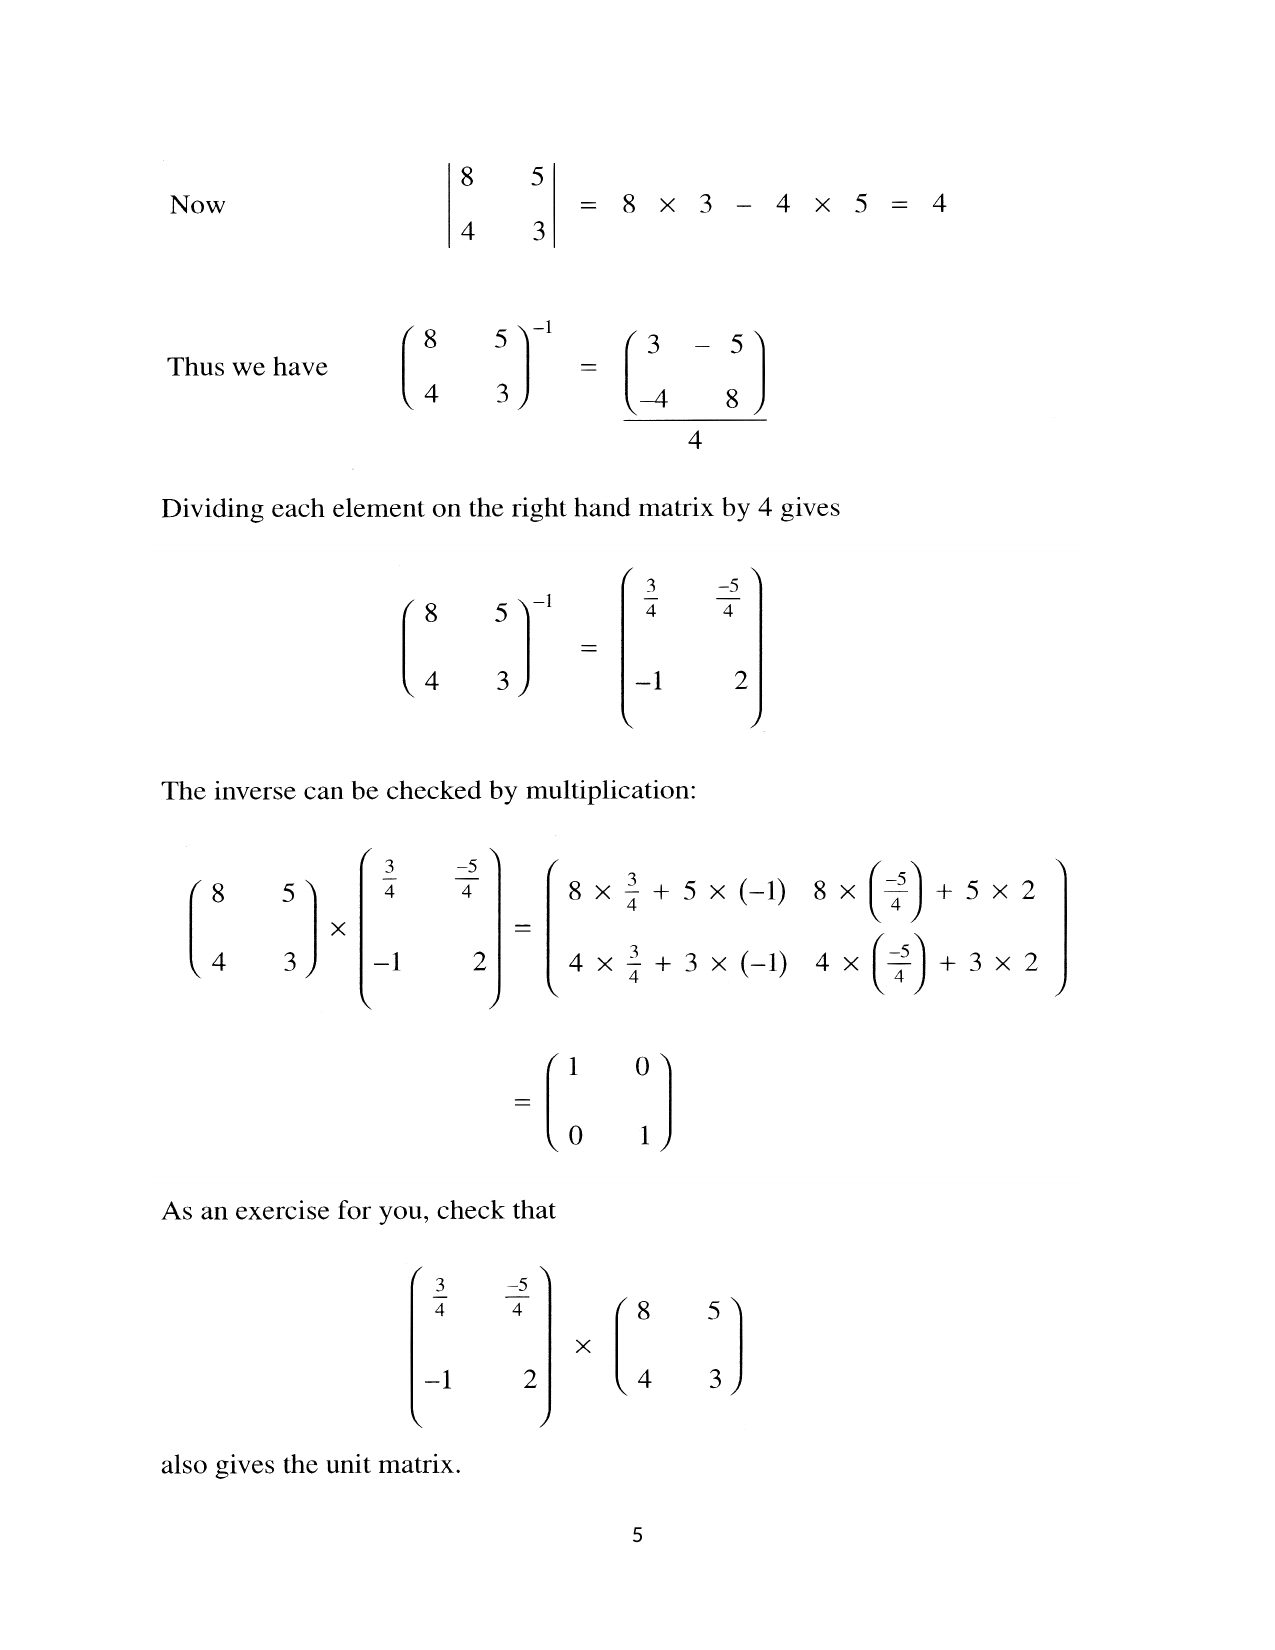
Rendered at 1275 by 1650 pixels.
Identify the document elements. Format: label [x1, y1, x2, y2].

picture [150, 150, 1083, 1500]
